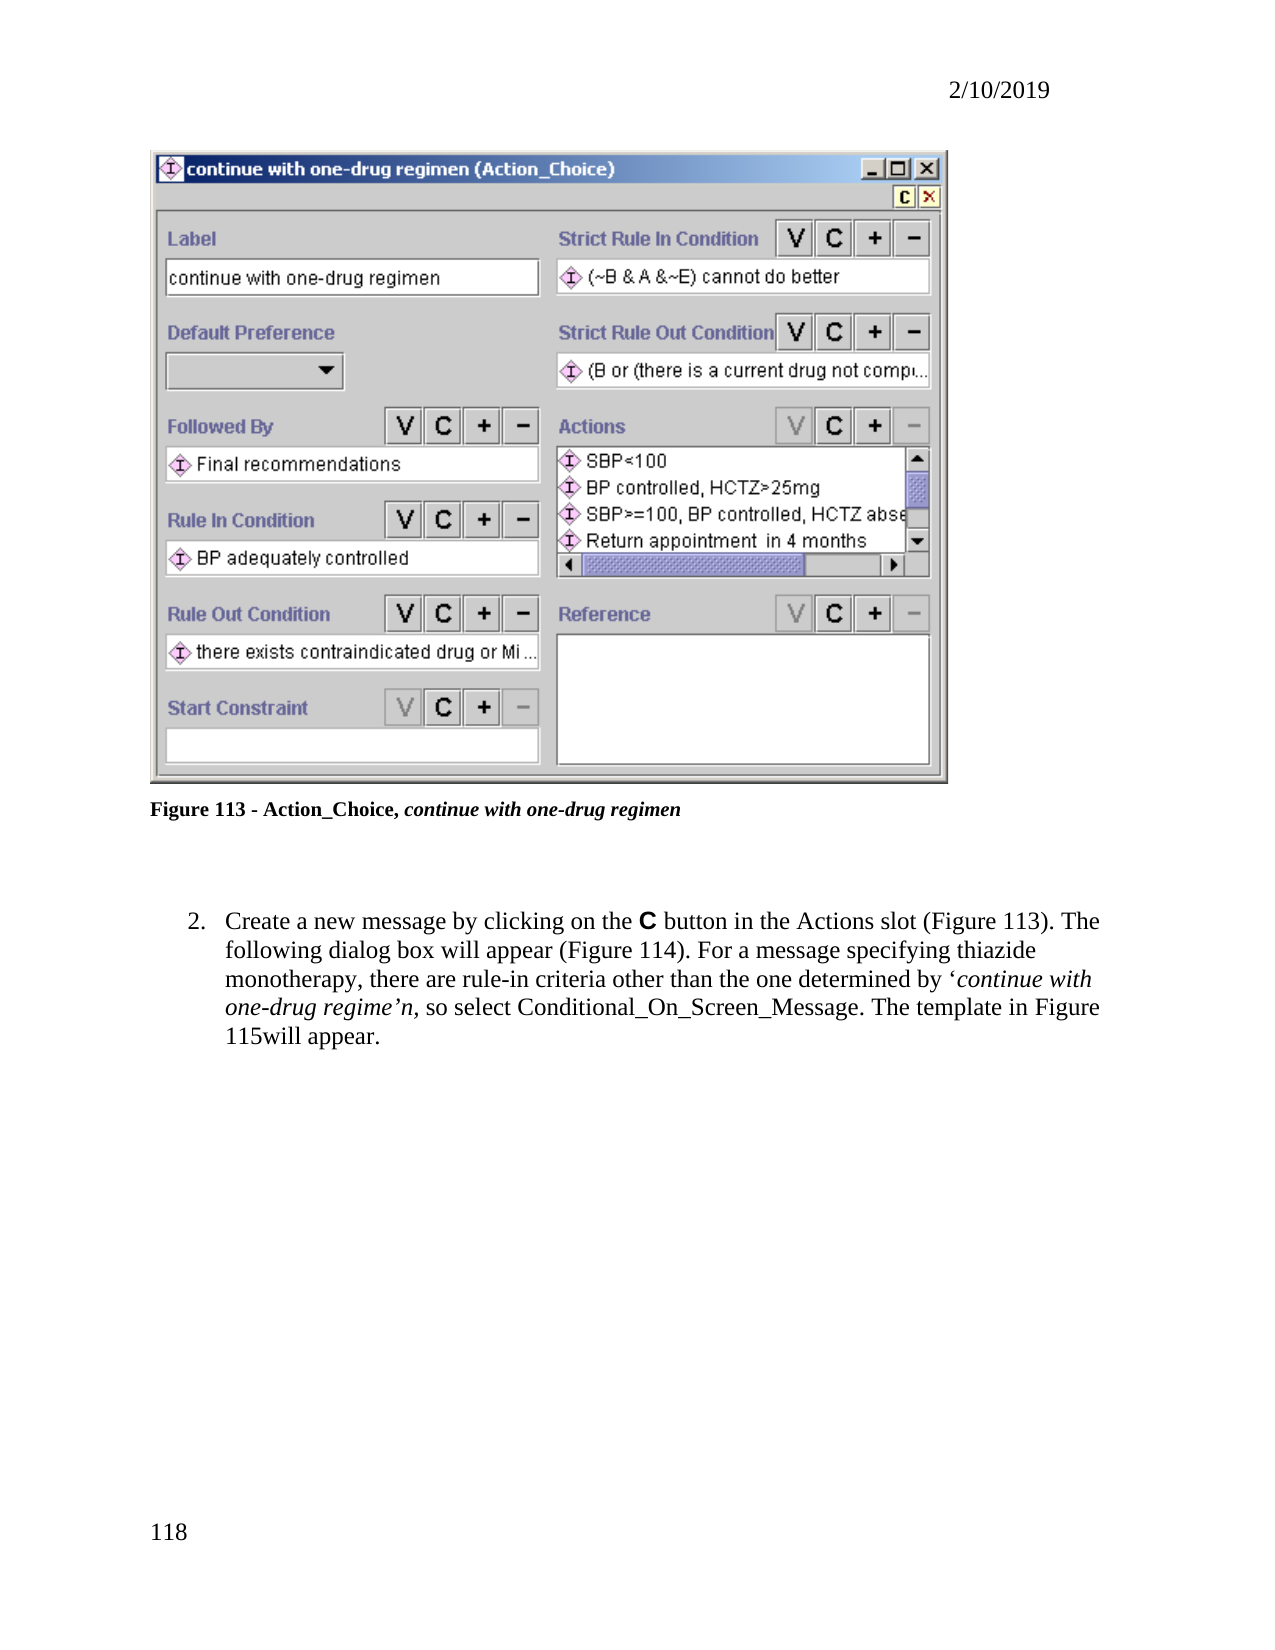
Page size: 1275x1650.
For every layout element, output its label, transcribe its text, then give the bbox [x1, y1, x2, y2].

picture [150, 150, 949, 784]
